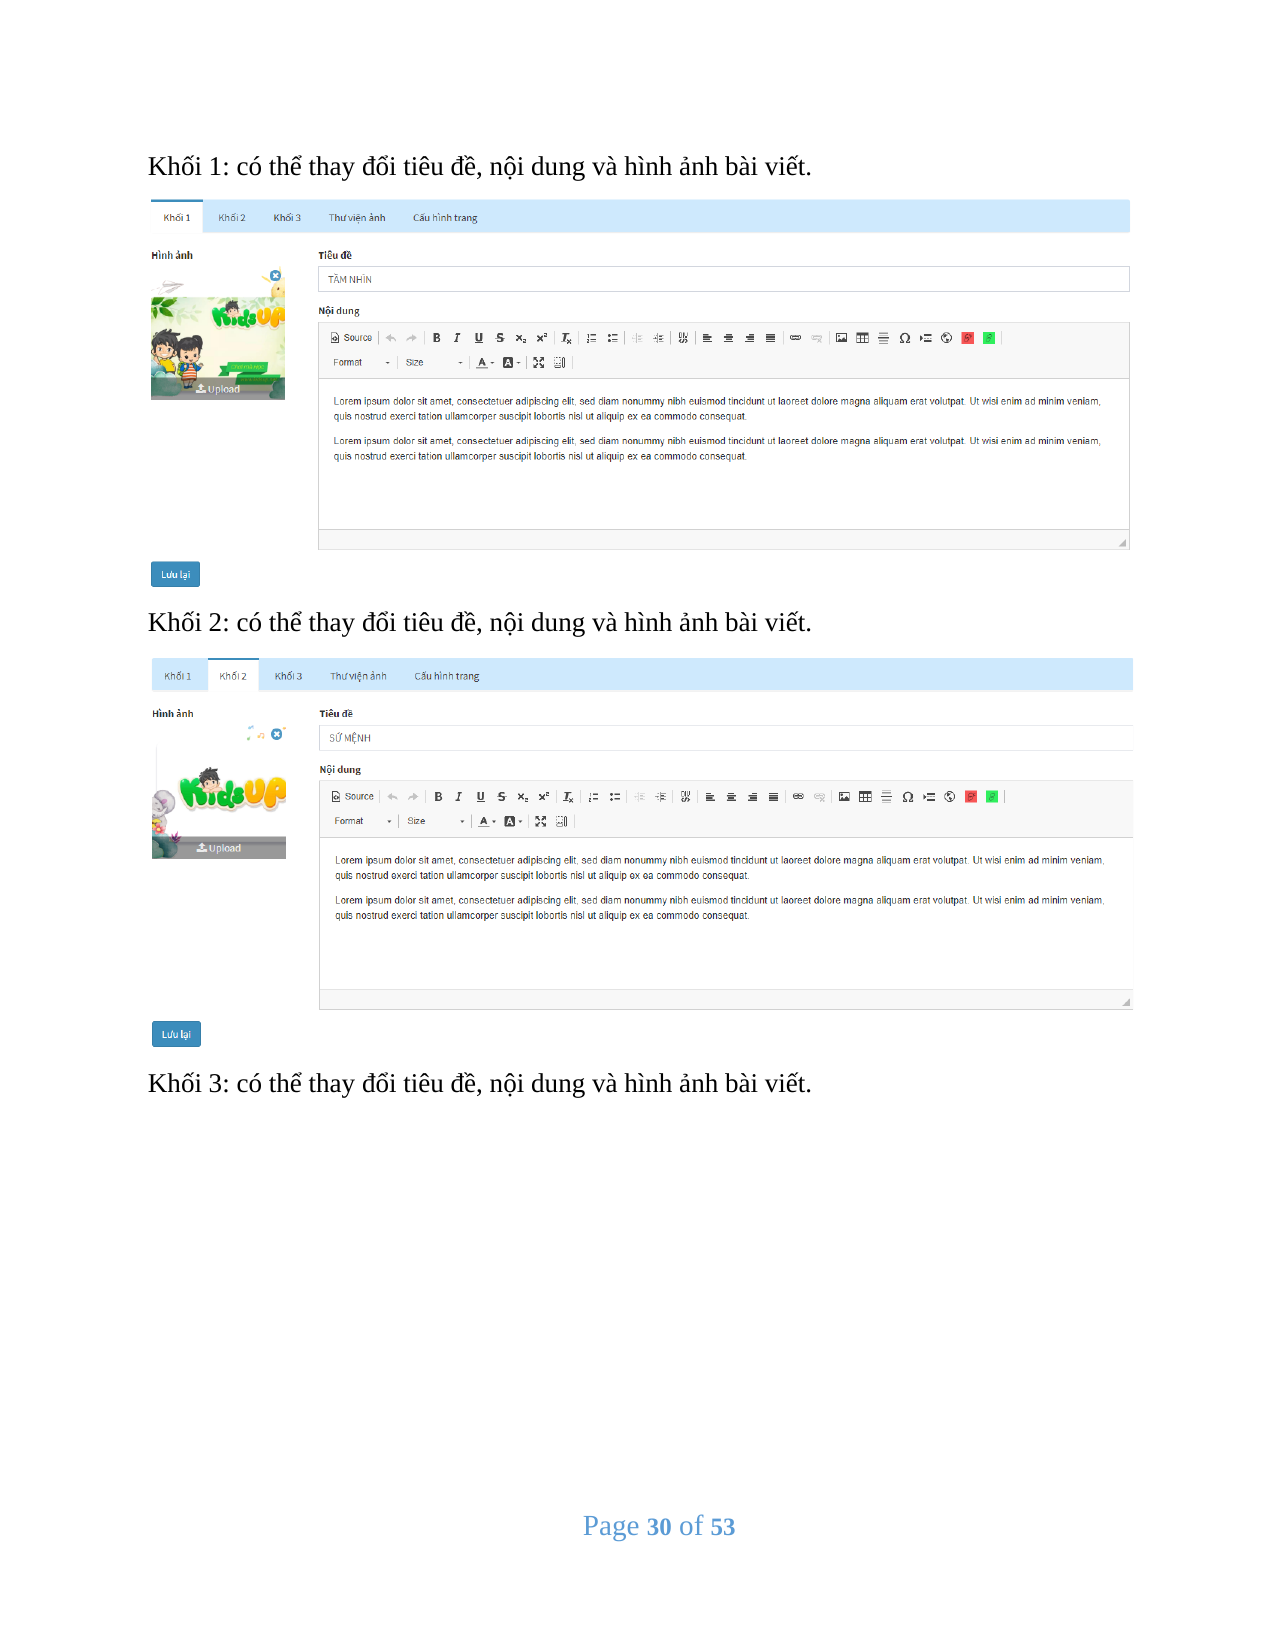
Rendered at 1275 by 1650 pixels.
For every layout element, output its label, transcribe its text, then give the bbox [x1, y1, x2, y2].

text Khối 2: có thể thay đổi tiêu đề, nội dung và hình ảnh bài viết. [148, 606, 1133, 637]
picture [147, 196, 1134, 589]
picture [147, 652, 1134, 1051]
text Khối 3: có thể thay đổi tiêu đề, nội dung và hình ảnh bài viết. [148, 1067, 1133, 1098]
text Khối 1: có thể thay đổi tiêu đề, nội dung và hình ảnh bài viết. [148, 150, 1133, 181]
